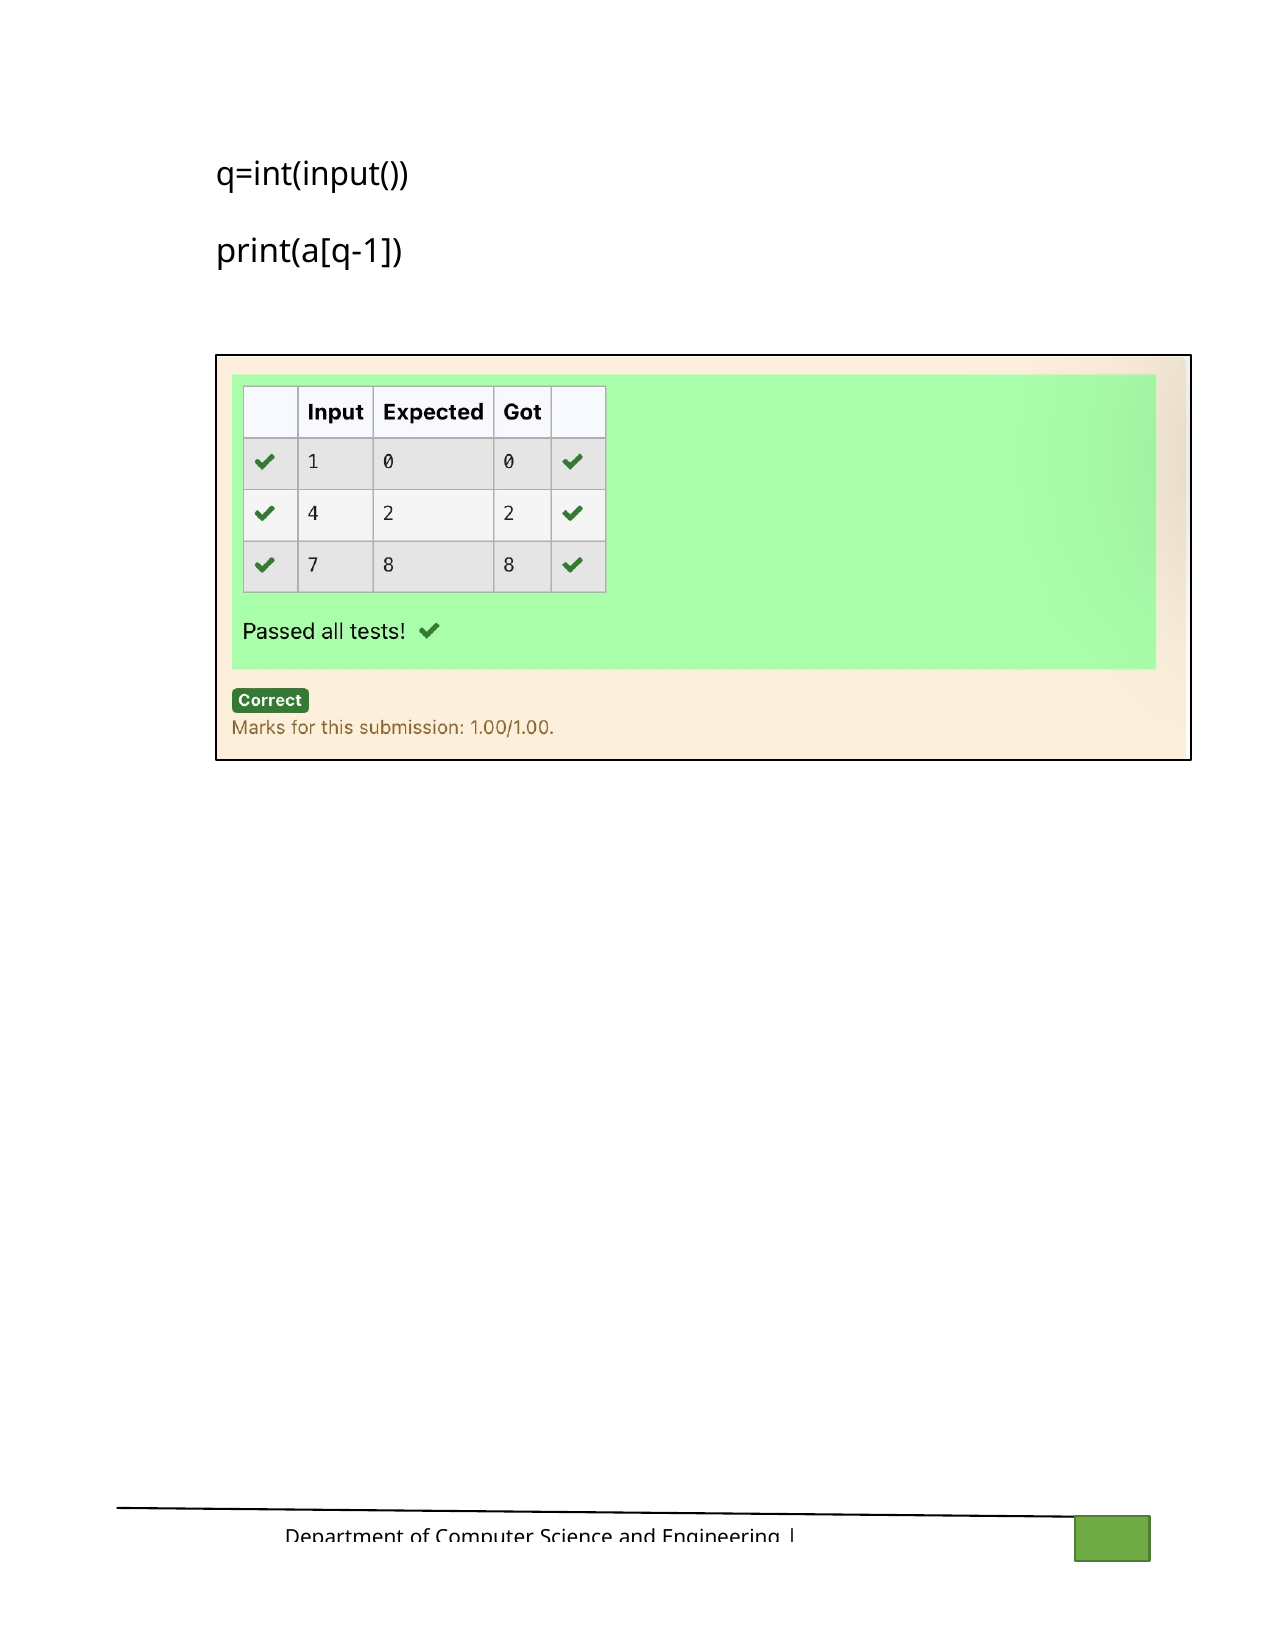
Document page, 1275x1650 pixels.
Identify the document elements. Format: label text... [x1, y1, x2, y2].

subtitle q=int(input()) print(a[q-1]) [216, 149, 411, 272]
picture [217, 356, 1190, 759]
